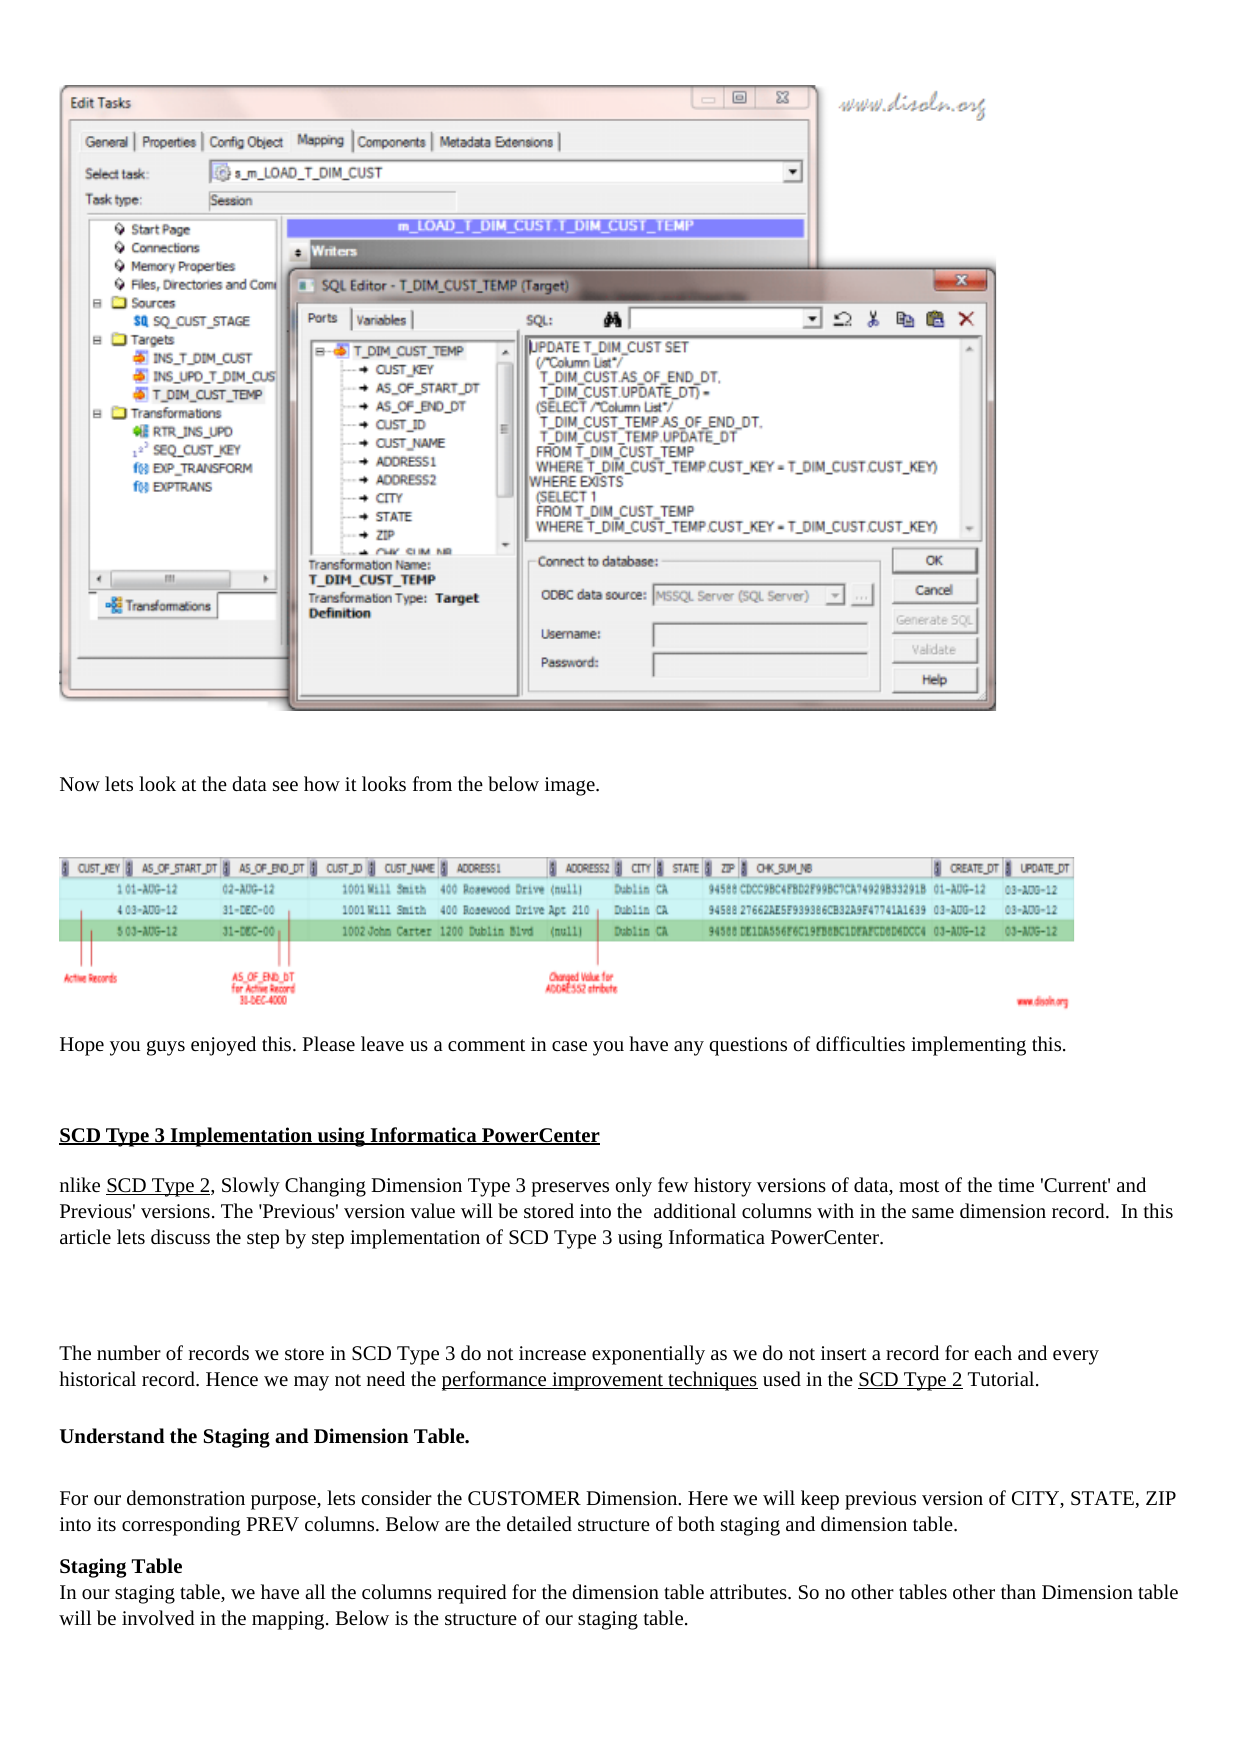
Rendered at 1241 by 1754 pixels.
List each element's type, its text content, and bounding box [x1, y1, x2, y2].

text The number of records we store in SCD Type 3 do not increase exponentially as we do not insert a record for each and every historical record. Hence we may not need the performance improvement techniques used in the SCD Type 2 Tutorial. [59, 1341, 1181, 1391]
text Now lets look at the data see how it looks from the below image. [59, 772, 1181, 796]
text For our demonstration purpose, lets consider the CUSTOMER Dimension. Here we will keep previous version of CITY, STATE, ZIP into its corresponding PREV columns. Below are the detailed structure of both staging and dimension table. [59, 1486, 1181, 1536]
picture [59, 85, 997, 711]
subtitle Understand the Staging and Dimension Table. [59, 1424, 1181, 1448]
text Hope you guys enjoyed this. Please leave us a comment in case you have any questions of difficulties implementing this. [59, 1032, 1181, 1056]
subtitle Staging Table [59, 1554, 1181, 1578]
picture [59, 857, 1075, 1014]
subtitle SCD Type 3 Implementation using Informatica PowerCenter [59, 1075, 1181, 1147]
text In our staging table, we have all the columns required for the dimension table attributes. So no other tables other than Dimension table will be involved in the mapping. Below is the structure of our staging table. [59, 1580, 1181, 1630]
text nlike SCD Type 2, Slowly Changing Dimension Type 3 preserves only few history versions of data, most of the time 'Current' and Previous' versions. The 'Previous' version value will be stored into the additional columns with in the same dimension record. In this article lets discuss the step by step implementation of SCD Type 3 using Informatica PowerCenter. [59, 1173, 1181, 1279]
